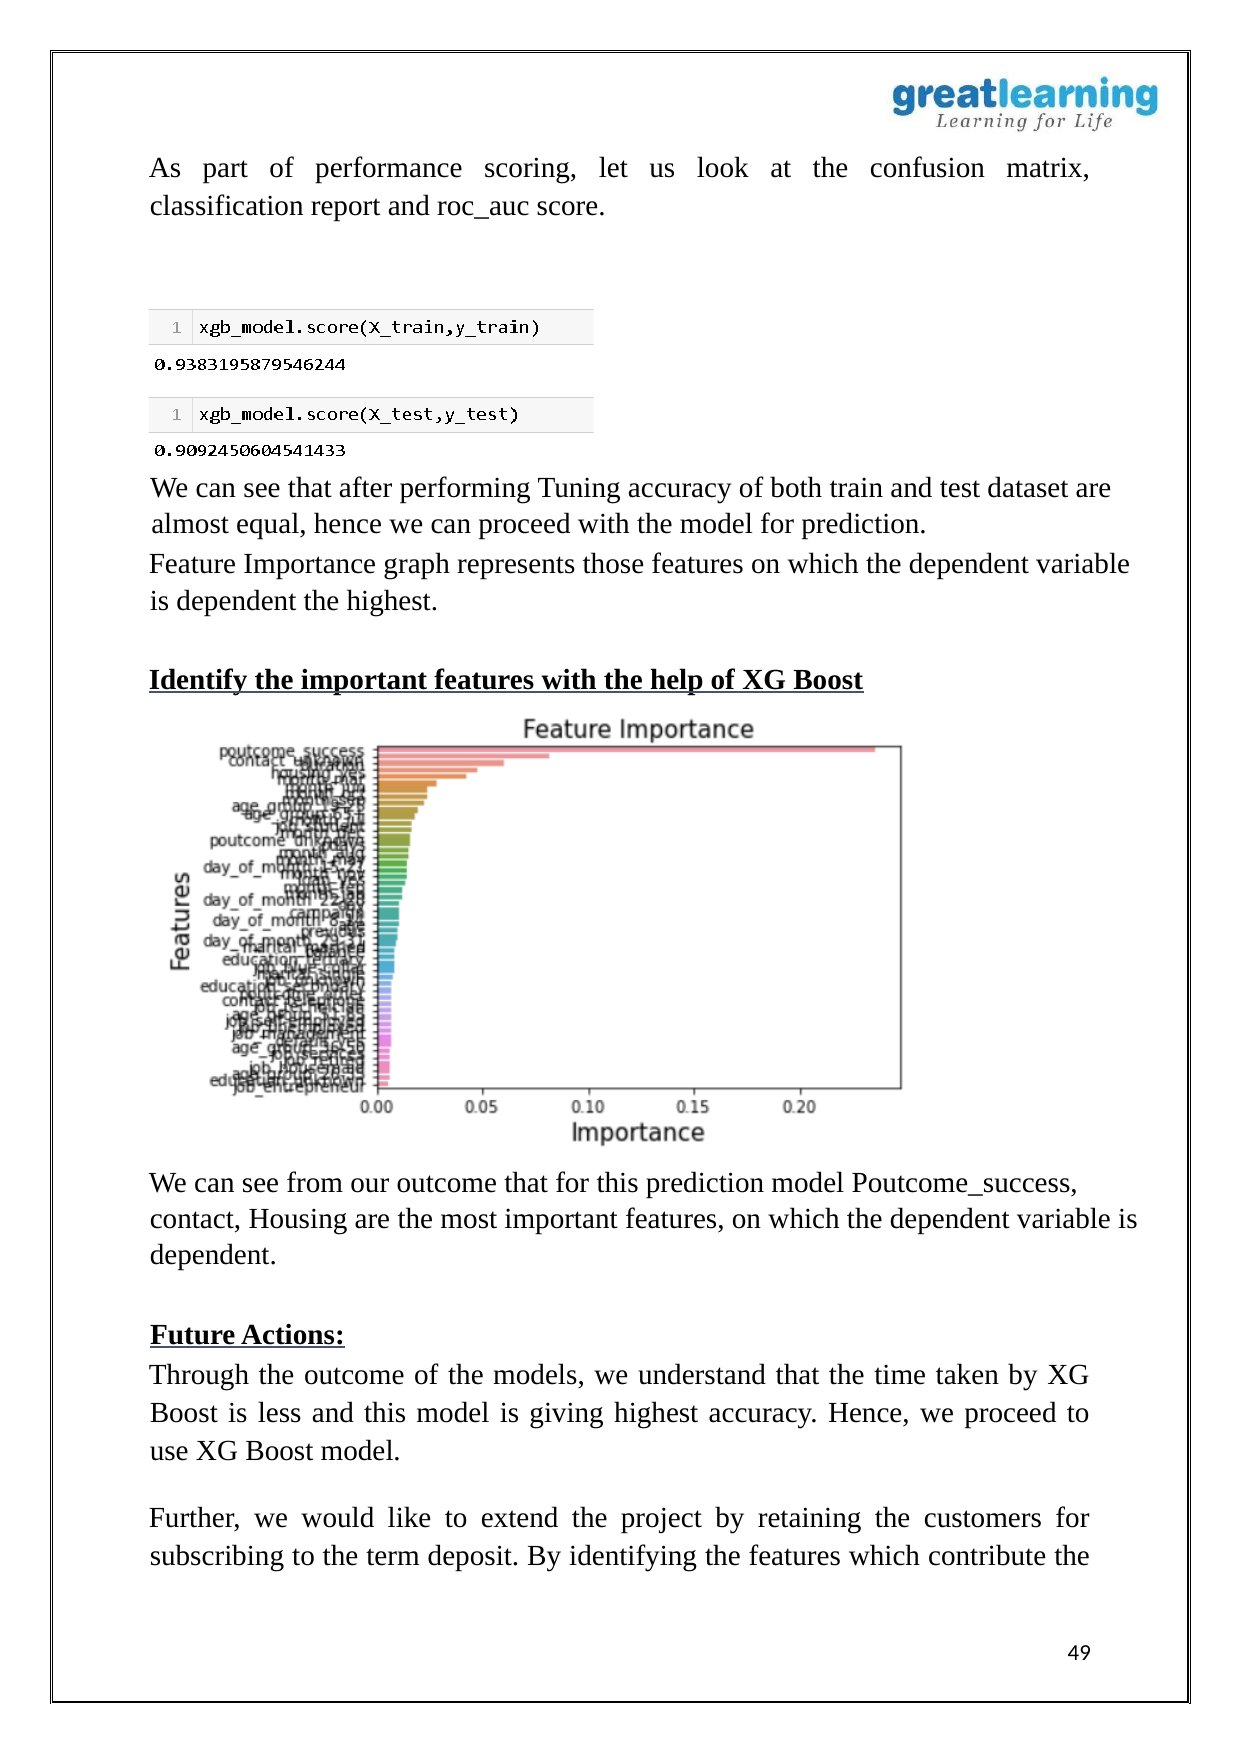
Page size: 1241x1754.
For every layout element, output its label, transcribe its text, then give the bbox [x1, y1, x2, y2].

text As part of performance scoring, let us look at the confusion matrix, classification report and roc_auc score. [148, 150, 1091, 221]
text Through the outcome of the models, we understand that the time taken by XG Boost is less and this model is giving highest accuracy. Hence, we proceed to use XG Boost model. [148, 1357, 1091, 1466]
text We can see from our outcome that for this prediction model Poutcome_success, contact, Housing are the most important features, on which the dependent variable is dependent. [148, 1165, 1143, 1271]
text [148, 1500, 1091, 1571]
text Identify the important features with the help of XG Boost [148, 662, 1143, 696]
picture [148, 308, 594, 465]
text We can see that after performing Tuning accuracy of both train and test dataset are almost equal, hence we can proceed with the model for prediction. [150, 471, 1143, 540]
text Feature Importance graph represents those features on which the dependent variable is dependent the highest. [148, 547, 1143, 616]
picture [148, 702, 920, 1159]
picture [887, 72, 1161, 139]
text Future Actions: [150, 1317, 1143, 1351]
